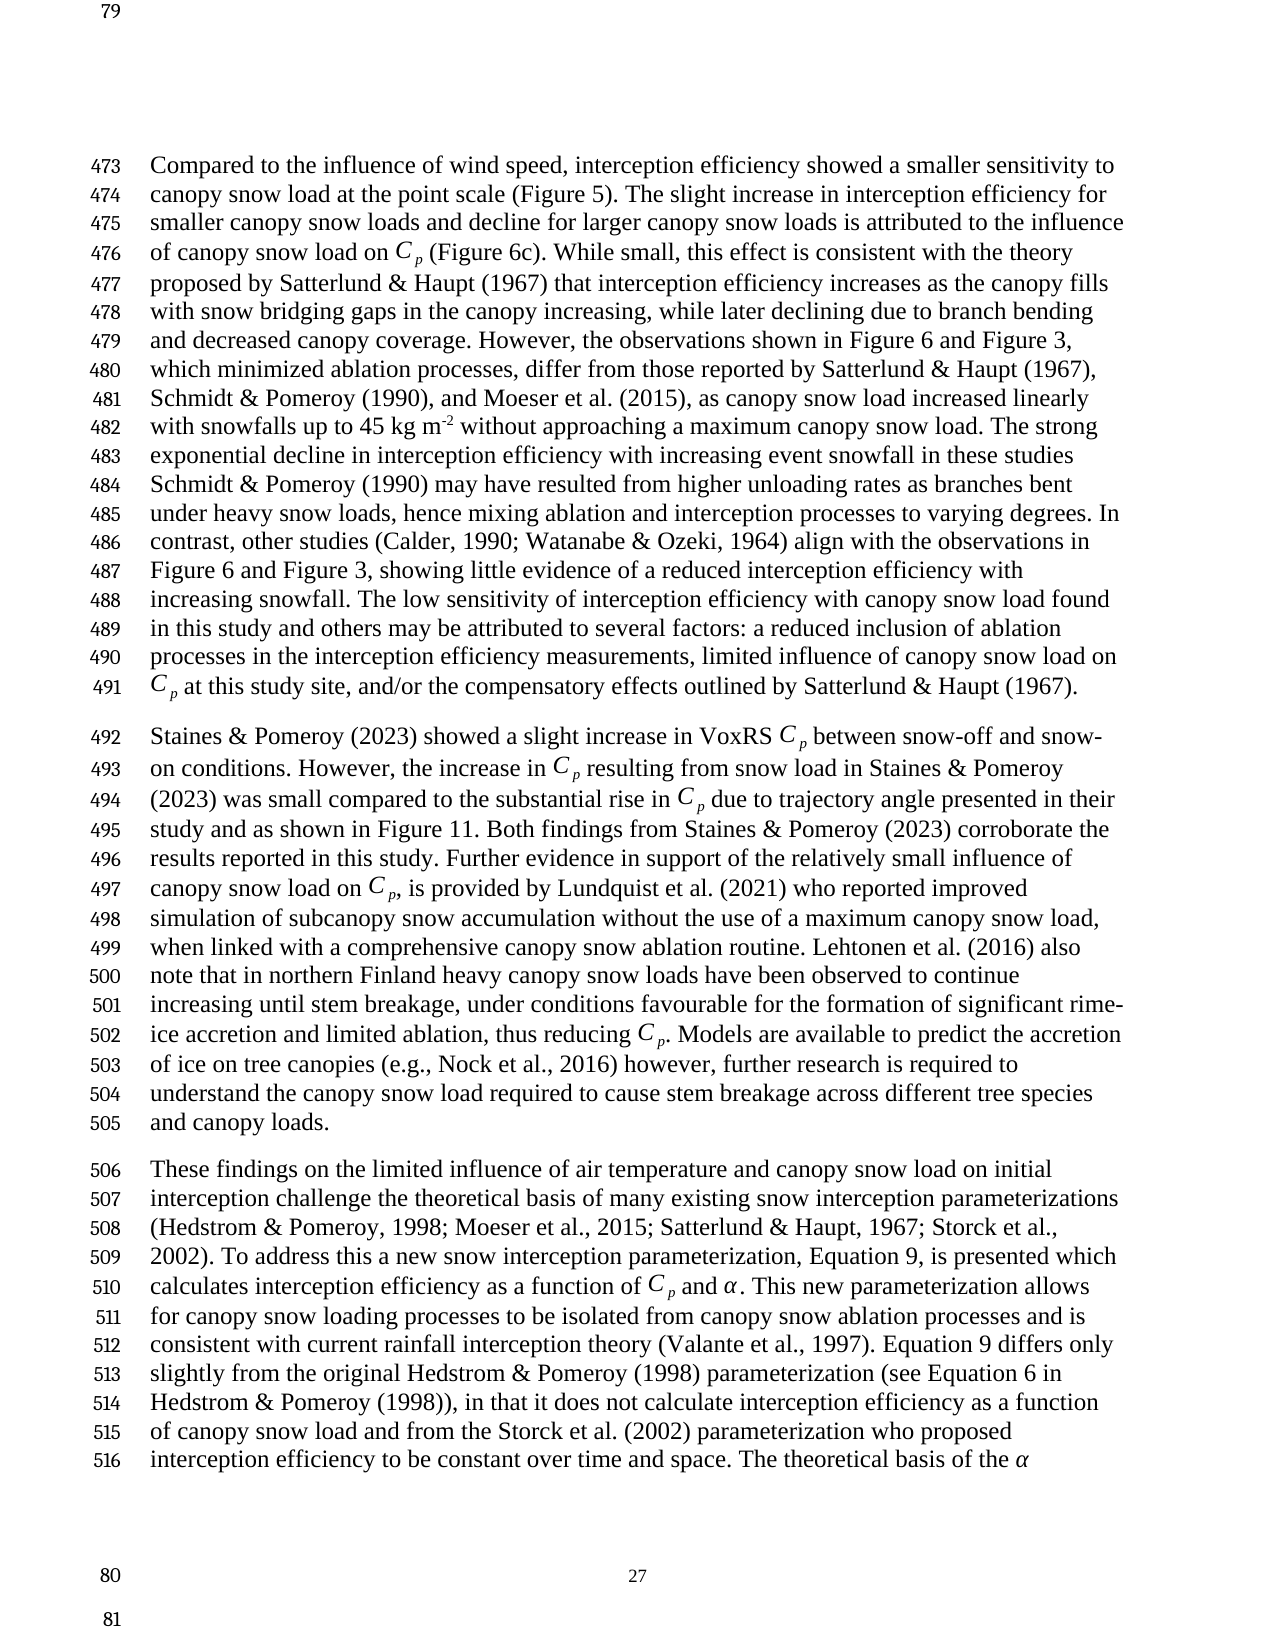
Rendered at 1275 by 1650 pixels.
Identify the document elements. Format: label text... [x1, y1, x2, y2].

text Compared to the influence of wind speed, interception efficiency showed a smaller sensitivity to canopy snow load at the point scale (Figure 5). The slight increase in interception efficiency for smaller canopy snow loads and decline for larger canopy snow loads is attributed to the influence of canopy snow load on (Figure 6c). While small, this effect is consistent with the theory proposed by Satterlund & Haupt (1967) that interception efficiency increases as the canopy fills with snow bridging gaps in the canopy increasing, while later declining due to branch bending and decreased canopy coverage. However, the observations shown in Figure 6 and Figure 3, which minimized ablation processes, differ from those reported by Satterlund & Haupt (1967), Schmidt & Pomeroy (1990), and Moeser et al. (2015), as canopy snow load increased linearly with snowfalls up to 45 kg m-2 without approaching a maximum canopy snow load. The strong exponential decline in interception efficiency with increasing event snowfall in these studies Schmidt & Pomeroy (1990) may have resulted from higher unloading rates as branches bent under heavy snow loads, hence mixing ablation and interception processes to varying degrees. In contrast, other studies (Calder, 1990; Watanabe & Ozeki, 1964) align with the observations in Figure 6 and Figure 3, showing little evidence of a reduced interception efficiency with increasing snowfall. The low sensitivity of interception efficiency with canopy snow load found in this study and others may be attributed to several factors: a reduced inclusion of ablation processes in the interception efficiency measurements, limited influence of canopy snow load on at this study site, and/or the compensatory effects outlined by Satterlund & Haupt (1967). [150, 150, 1125, 701]
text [150, 1154, 1125, 1473]
text Staines & Pomeroy (2023) showed a slight increase in VoxRS between snow-off and snow-on conditions. However, the increase in resulting from snow load in Staines & Pomeroy (2023) was small compared to the substantial rise in due to trajectory angle presented in their study and as shown in Figure 11. Both findings from Staines & Pomeroy (2023) corroborate the results reported in this study. Further evidence in support of the relatively small influence of canopy snow load on , is provided by Lundquist et al. (2021) who reported improved simulation of subcanopy snow accumulation without the use of a maximum canopy snow load, when linked with a comprehensive canopy snow ablation routine. Lehtonen et al. (2016) also note that in northern Finland heavy canopy snow loads have been observed to continue increasing until stem breakage, under conditions favourable for the formation of significant rime-ice accretion and limited ablation, thus reducing . Models are available to predict the accretion of ice on tree canopies (e.g., Nock et al., 2016) however, further research is required to understand the canopy snow load required to cause stem breakage across different tree species and canopy loads. [150, 720, 1125, 1136]
